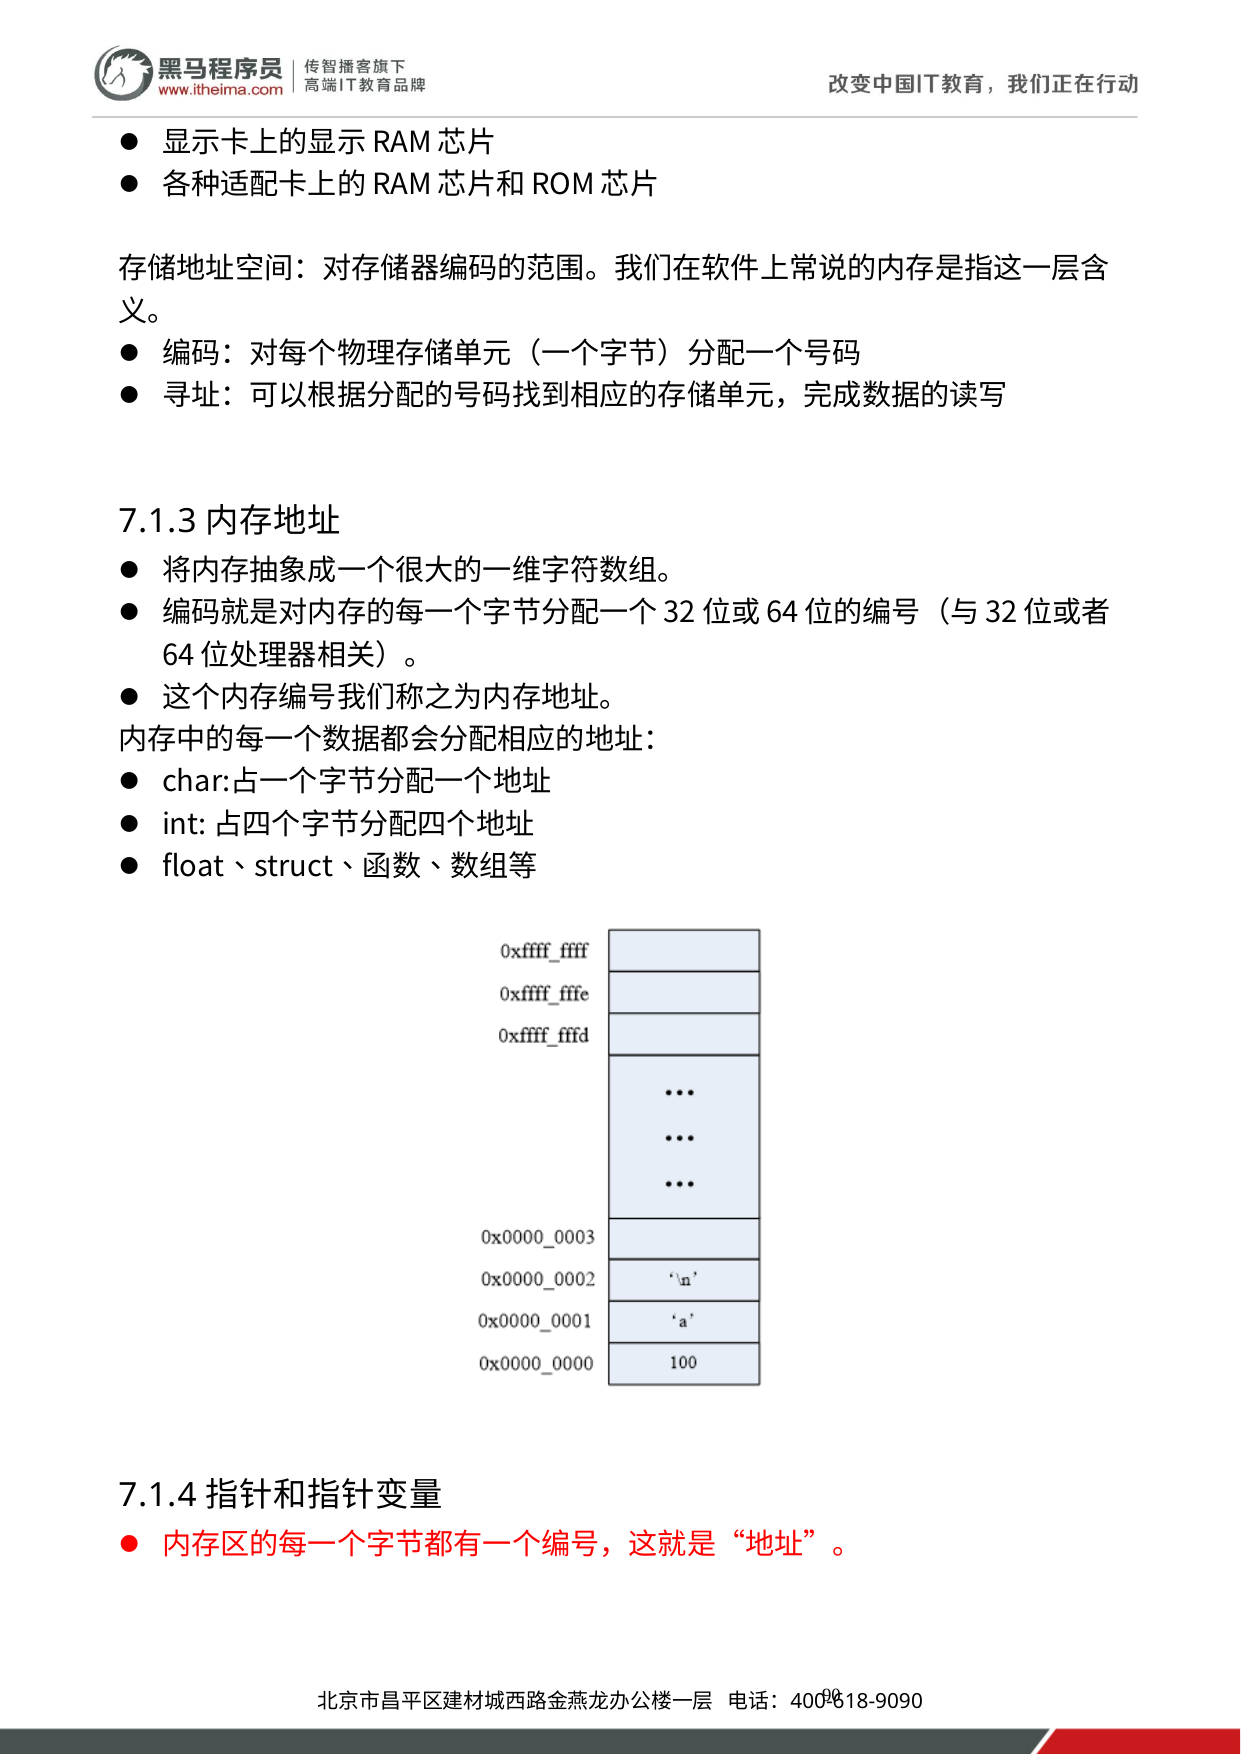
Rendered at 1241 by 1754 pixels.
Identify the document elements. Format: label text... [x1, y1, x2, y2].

list float、struct、函数、数组等 [118, 843, 1122, 885]
list char:占一个字节分配一个地址 [118, 758, 1122, 800]
list 编码就是对内存的每一个字节分配一个32位或64位的编号（与32位或者64位处理器相关）。 [118, 589, 1122, 673]
picture [0, 0, 1241, 125]
text 7.1.4 指针和指针变量 [118, 1468, 1122, 1516]
text 存储地址空间：对存储器编码的范围。我们在软件上常说的内存是指这一层含义。 [118, 245, 1122, 329]
list 内存区的每一个字节都有一个编号，这就是“地址”。 [118, 1521, 1122, 1563]
picture [476, 927, 764, 1389]
text 7.1.3 内存地址 [118, 494, 1122, 542]
list 寻址：可以根据分配的号码找到相应的存储单元，完成数据的读写 [118, 372, 1122, 414]
list 各种适配卡上的RAM芯片和ROM芯片 [118, 160, 1122, 203]
picture [0, 1669, 1241, 1754]
list 这个内存编号我们称之为内存地址。 [118, 673, 1122, 716]
list 将内存抽象成一个很大的一维字符数组。 [118, 547, 1122, 589]
text 内存中的每一个数据都会分配相应的地址： [118, 716, 1122, 758]
list 编码：对每个物理存储单元（一个字节）分配一个号码 [118, 329, 1122, 372]
list 显示卡上的显示RAM芯片 [118, 118, 1122, 160]
list int: 占四个字节分配四个地址 [118, 800, 1122, 843]
